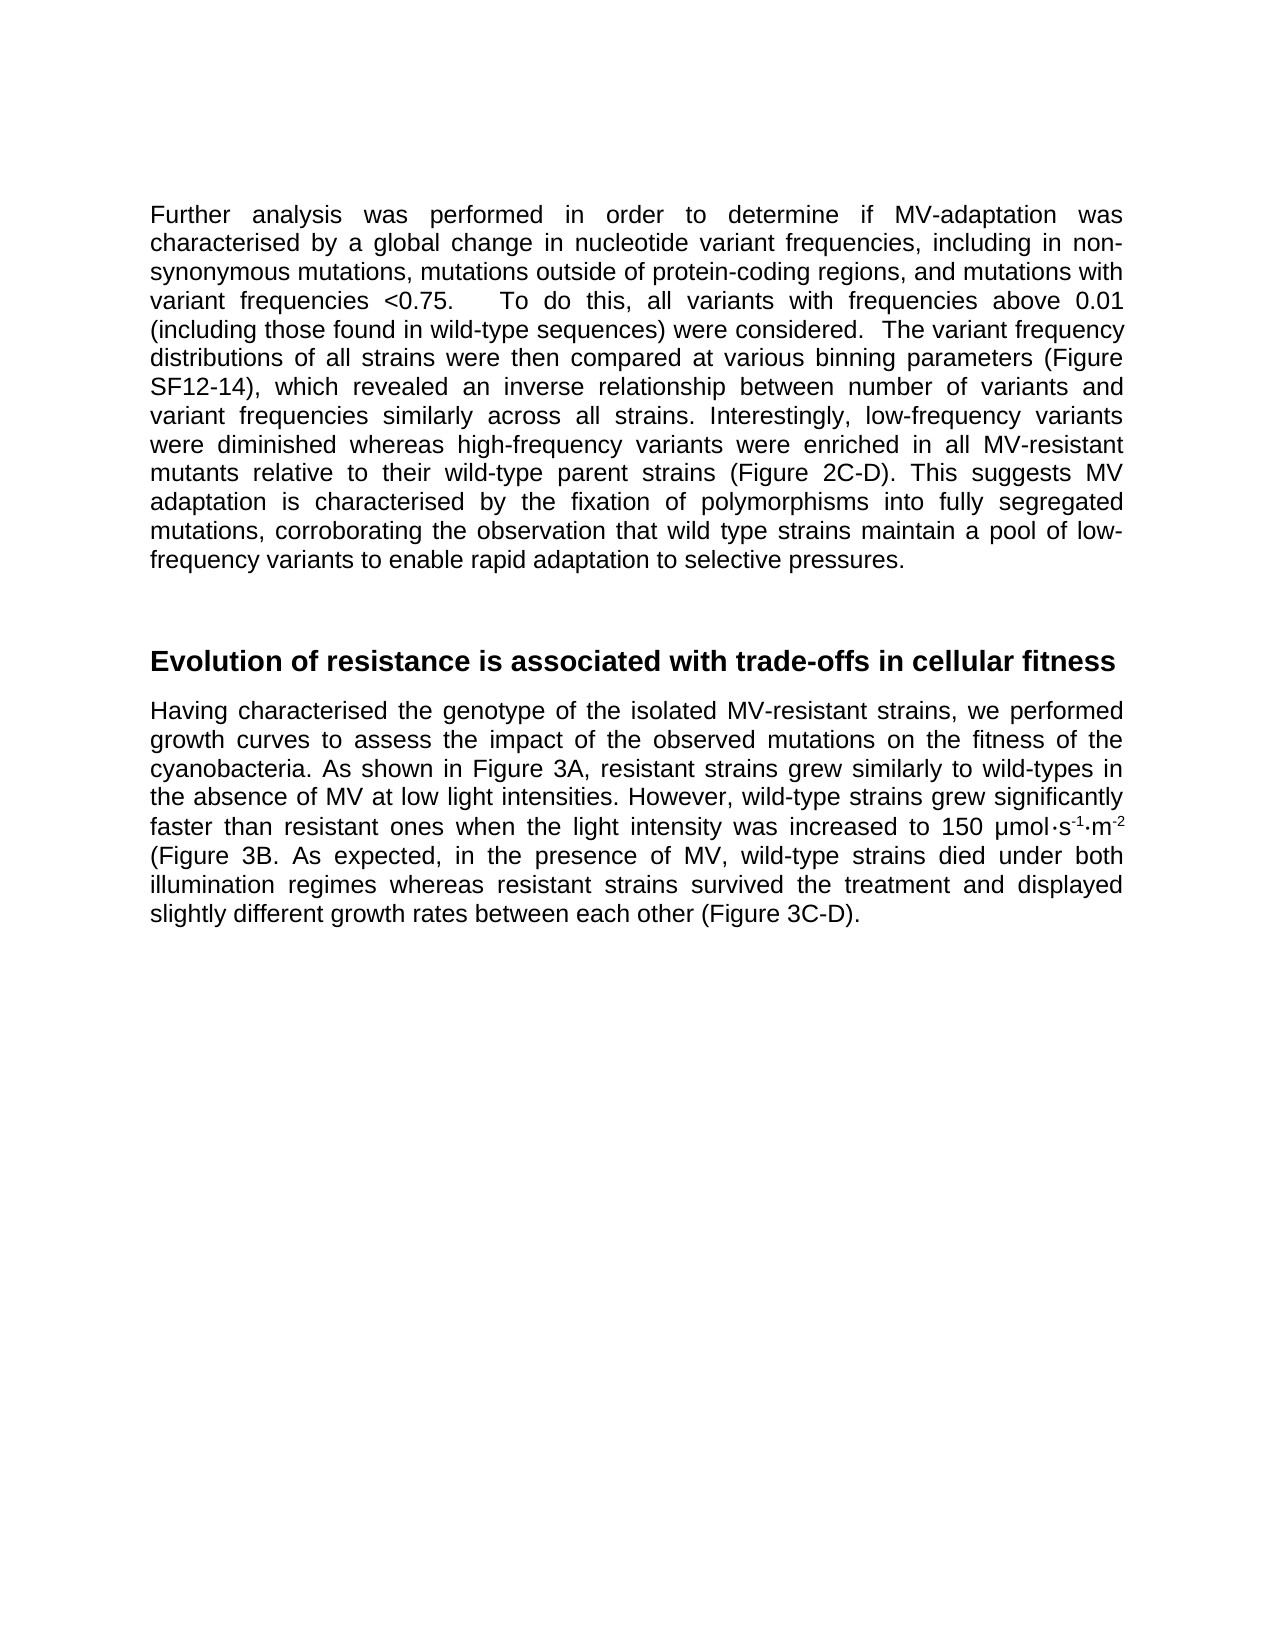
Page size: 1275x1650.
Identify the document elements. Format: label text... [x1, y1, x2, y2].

subtitle Evolution of resistance is associated with trade-offs in cellular fitness [150, 644, 1125, 677]
text Further analysis was performed in order to determine if MV-adaptation was characterised by a global change in nucleotide variant frequencies, including in non-synonymous mutations, mutations outside of protein-coding regions, and mutations with variant frequencies <0.75. To do this, all variants with frequencies above 0.01 (including those found in wild-type sequences) were considered. The variant frequency distributions of all strains were then compared at various binning parameters (Figure SF12-14), which revealed an inverse relationship between number of variants and variant frequencies similarly across all strains. Interestingly, low-frequency variants were diminished whereas high-frequency variants were enriched in all MV-resistant mutants relative to their wild-type parent strains (Figure 2C-D). This suggests MV adaptation is characterised by the fixation of polymorphisms into fully segregated mutations, corroborating the observation that wild type strains maintain a pool of low-frequency variants to enable rapid adaptation to selective pressures. [150, 199, 1125, 573]
text Having characterised the genotype of the isolated MV-resistant strains, we performed growth curves to assess the impact of the observed mutations on the fitness of the cyanobacteria. As shown in Figure 3A, resistant strains grew similarly to wild-types in the absence of MV at low light intensities. However, wild-type strains grew significantly faster than resistant ones when the light intensity was increased to 150 μmol⋅s-1⋅m-2 (Figure 3B. As expected, in the presence of MV, wild-type strains died under both illumination regimes whereas resistant strains survived the treatment and displayed slightly different growth rates between each other (Figure 3C-D). [150, 696, 1125, 927]
